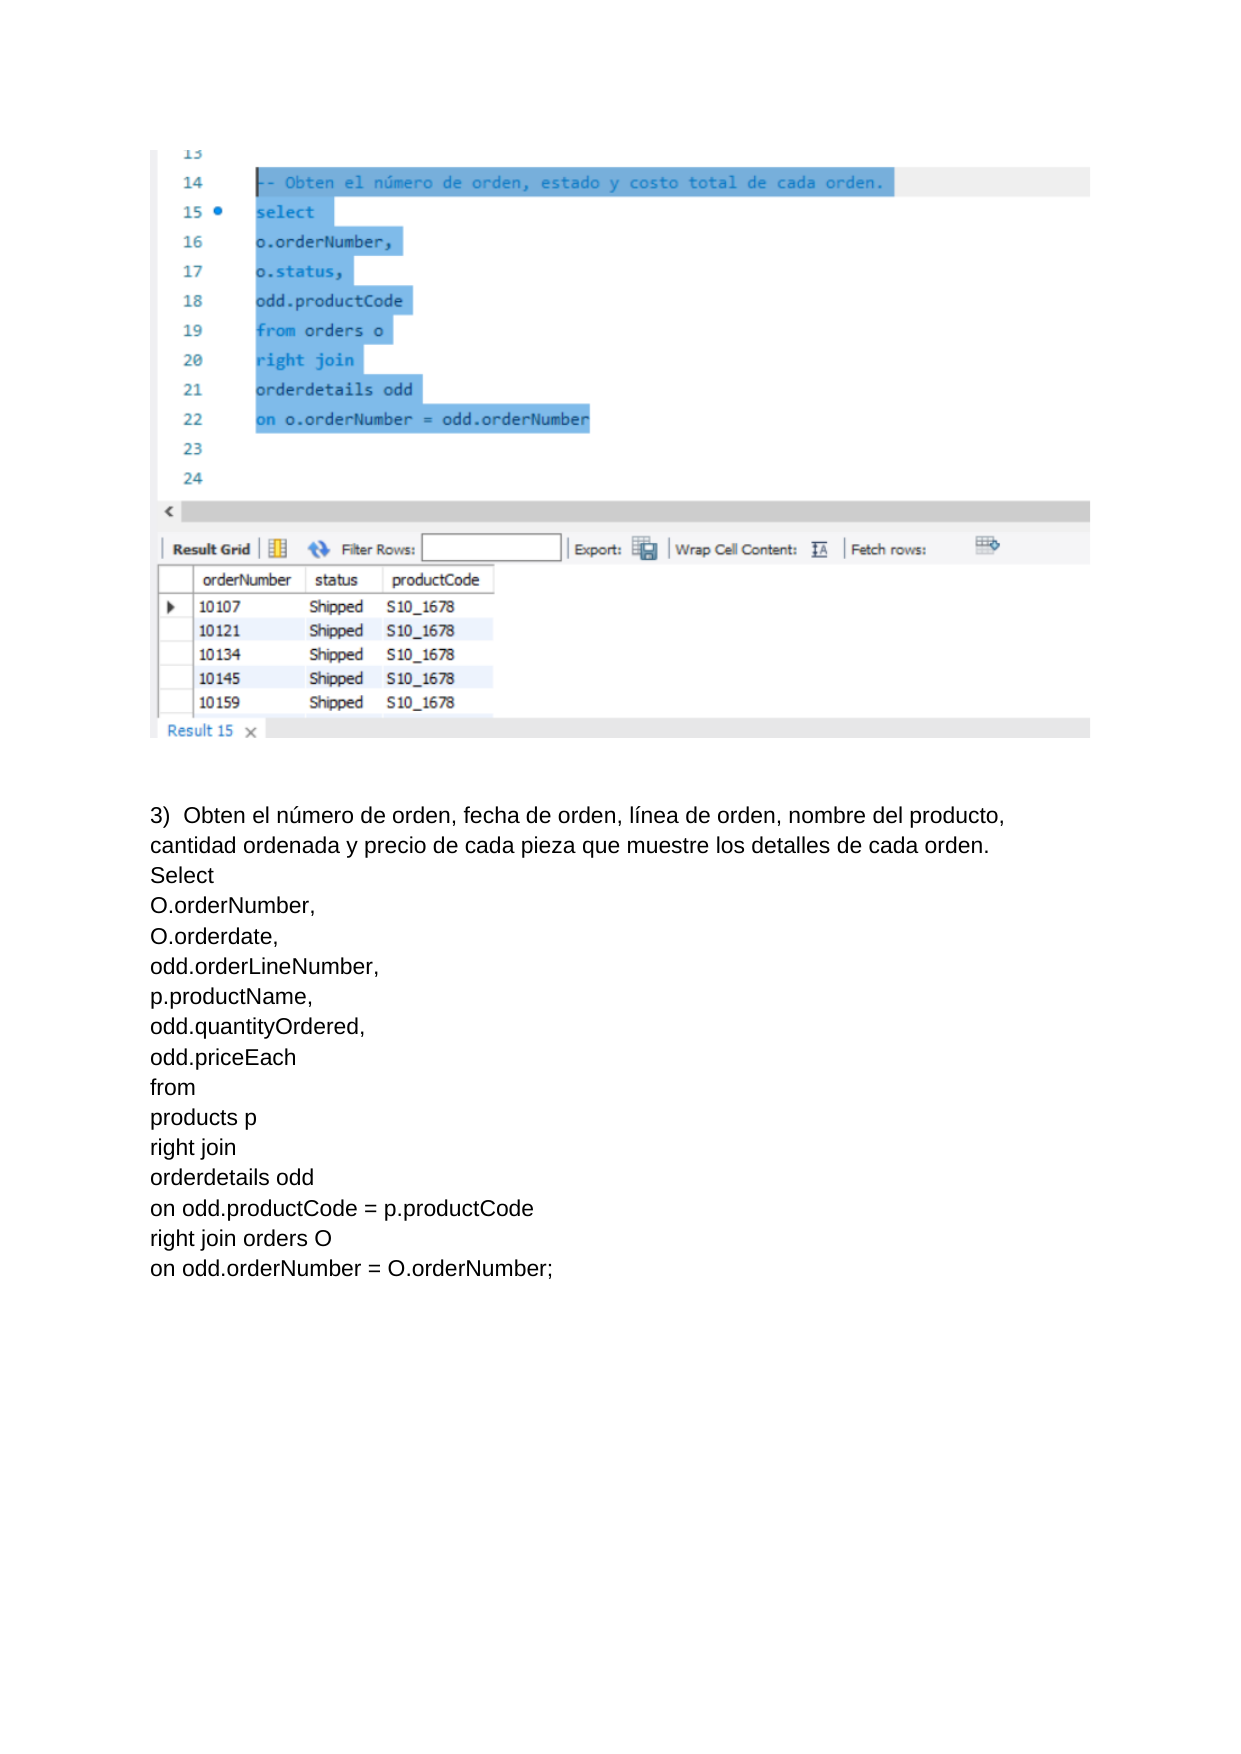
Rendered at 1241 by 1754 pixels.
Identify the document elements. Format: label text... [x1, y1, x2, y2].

text odd.quantityOrdered, [150, 1013, 1090, 1039]
text from [150, 1074, 1090, 1100]
text orderdetails odd [150, 1164, 1090, 1191]
text on odd.productCode = p.productCode [150, 1194, 1090, 1221]
text right join [150, 1134, 1090, 1160]
text Select [150, 862, 1090, 888]
text on odd.orderNumber = O.orderNumber; [150, 1255, 1090, 1281]
picture [150, 150, 1091, 738]
text p.productName, [150, 983, 1090, 1009]
text right join orders O [150, 1225, 1090, 1251]
text odd.orderLineNumber, [150, 953, 1090, 979]
text O.orderdate, [150, 923, 1090, 949]
text products p [150, 1104, 1090, 1130]
text odd.priceEach [150, 1043, 1090, 1070]
text 3) Obten el número de orden, fecha de orden, línea de orden, nombre del producto, cantidad ordenada y precio de cada pieza que muestre los detalles de cada orden. [150, 802, 1090, 858]
text O.orderNumber, [150, 892, 1090, 919]
